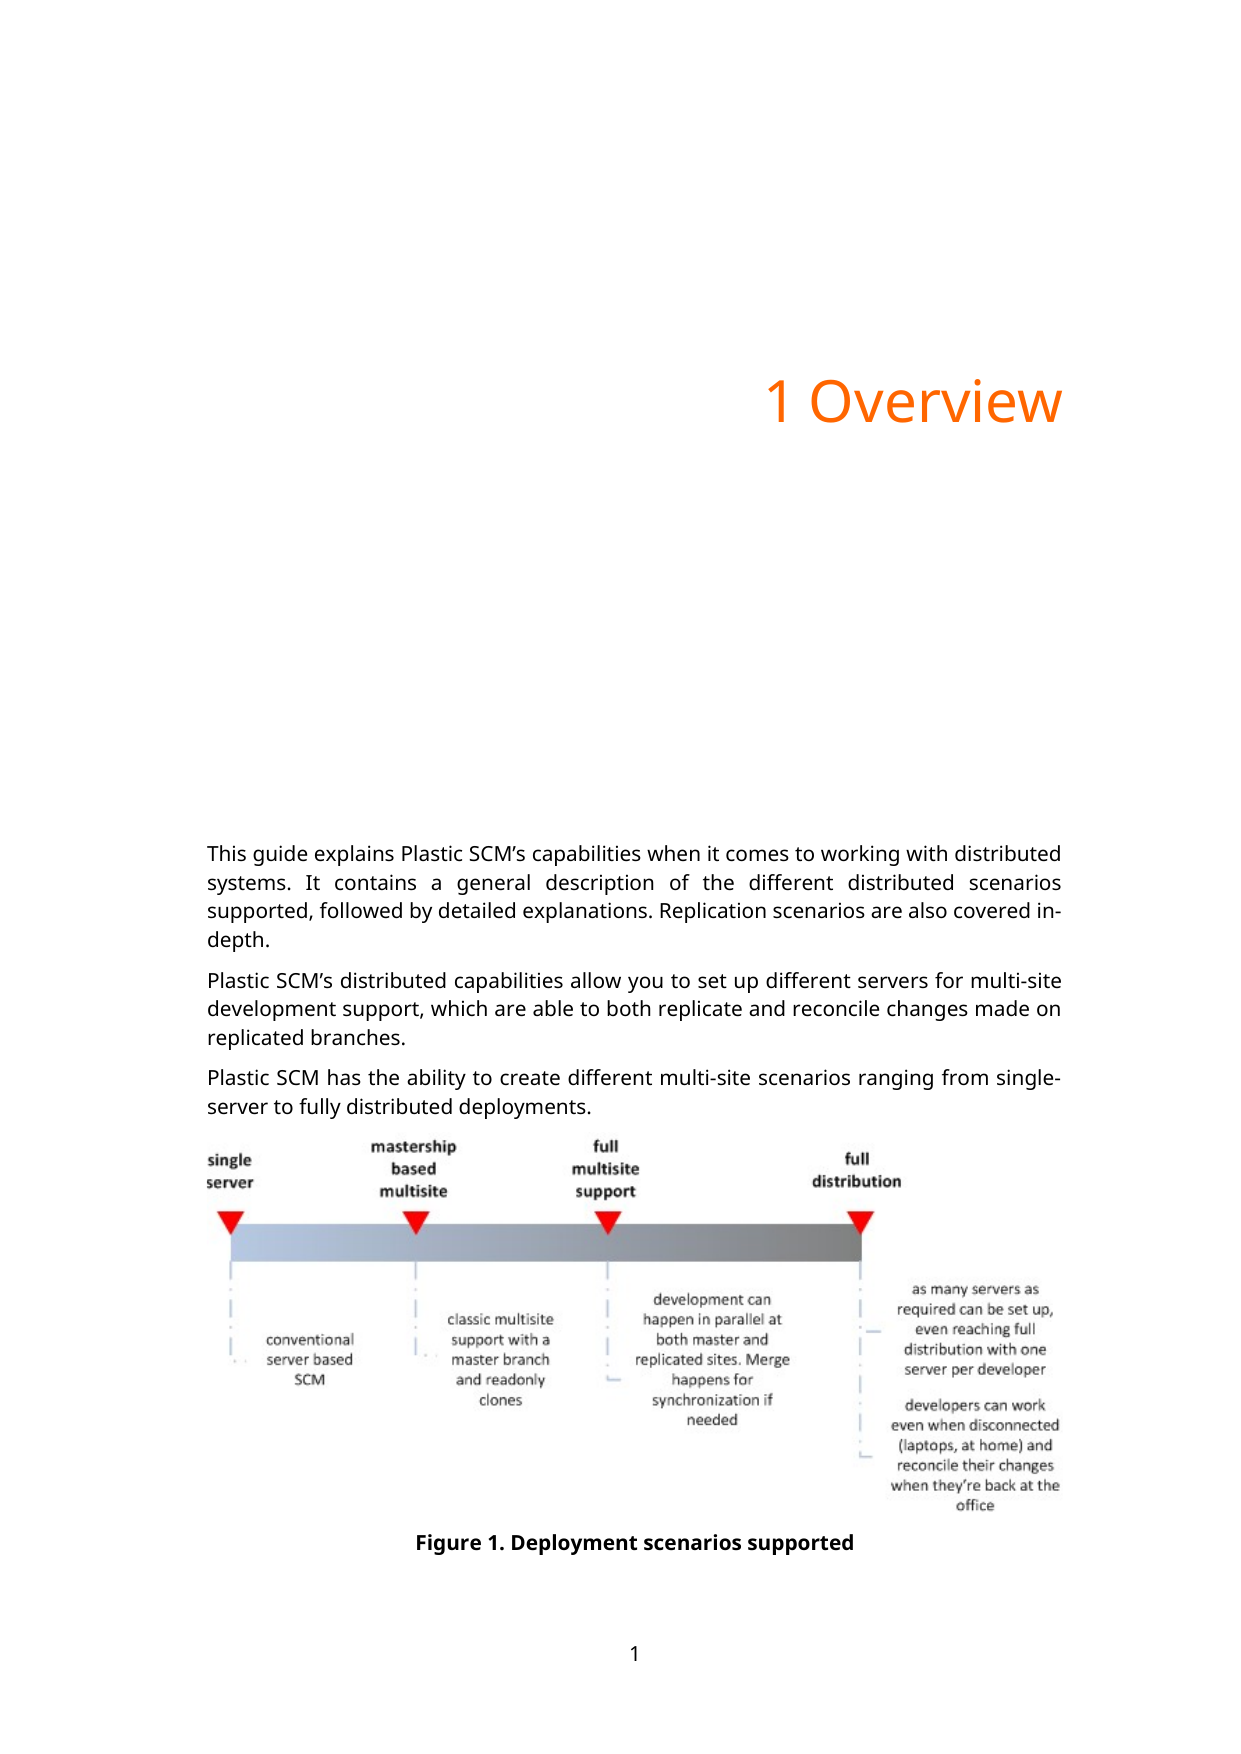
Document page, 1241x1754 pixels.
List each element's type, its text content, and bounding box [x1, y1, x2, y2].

text This guide explains Plastic SCM’s capabilities when it comes to working with distributed systems. It contains a general description of the different distributed scenarios supported, followed by detailed explanations. Replication scenarios are also covered in-depth. [207, 839, 1063, 953]
text Figure 1. Deployment scenarios supported [207, 1528, 1063, 1556]
text Plastic SCM has the ability to create different multi-site scenarios ranging from single-server to fully distributed deployments. [207, 1063, 1063, 1120]
subtitle Overview [207, 360, 1063, 439]
text Plastic SCM’s distributed capabilities allow you to set up different servers for multi-site development support, which are able to both replicate and reconcile changes made on replicated branches. [207, 966, 1063, 1051]
picture [206, 1132, 1063, 1516]
